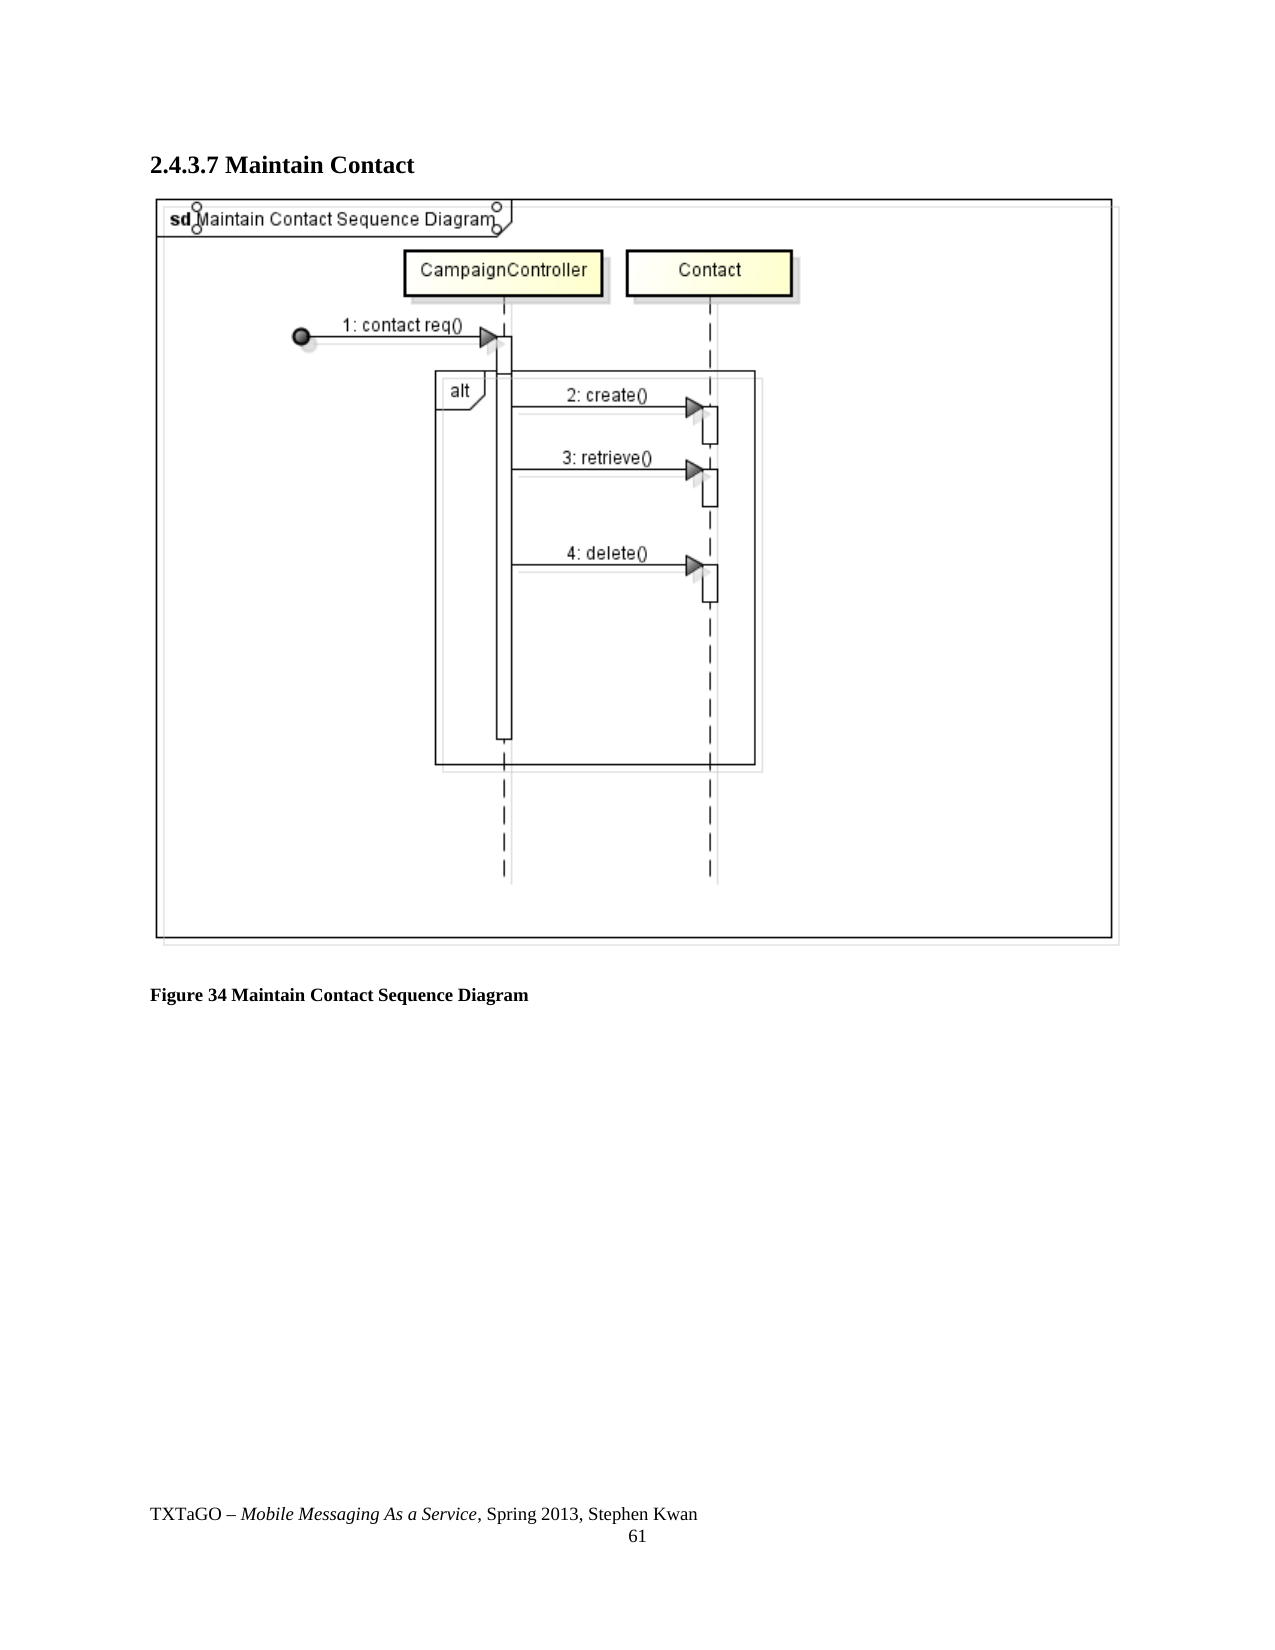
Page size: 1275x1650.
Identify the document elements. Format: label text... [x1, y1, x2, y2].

subtitle 2.4.3.7 Maintain Contact [150, 150, 1125, 179]
picture [150, 193, 1125, 949]
